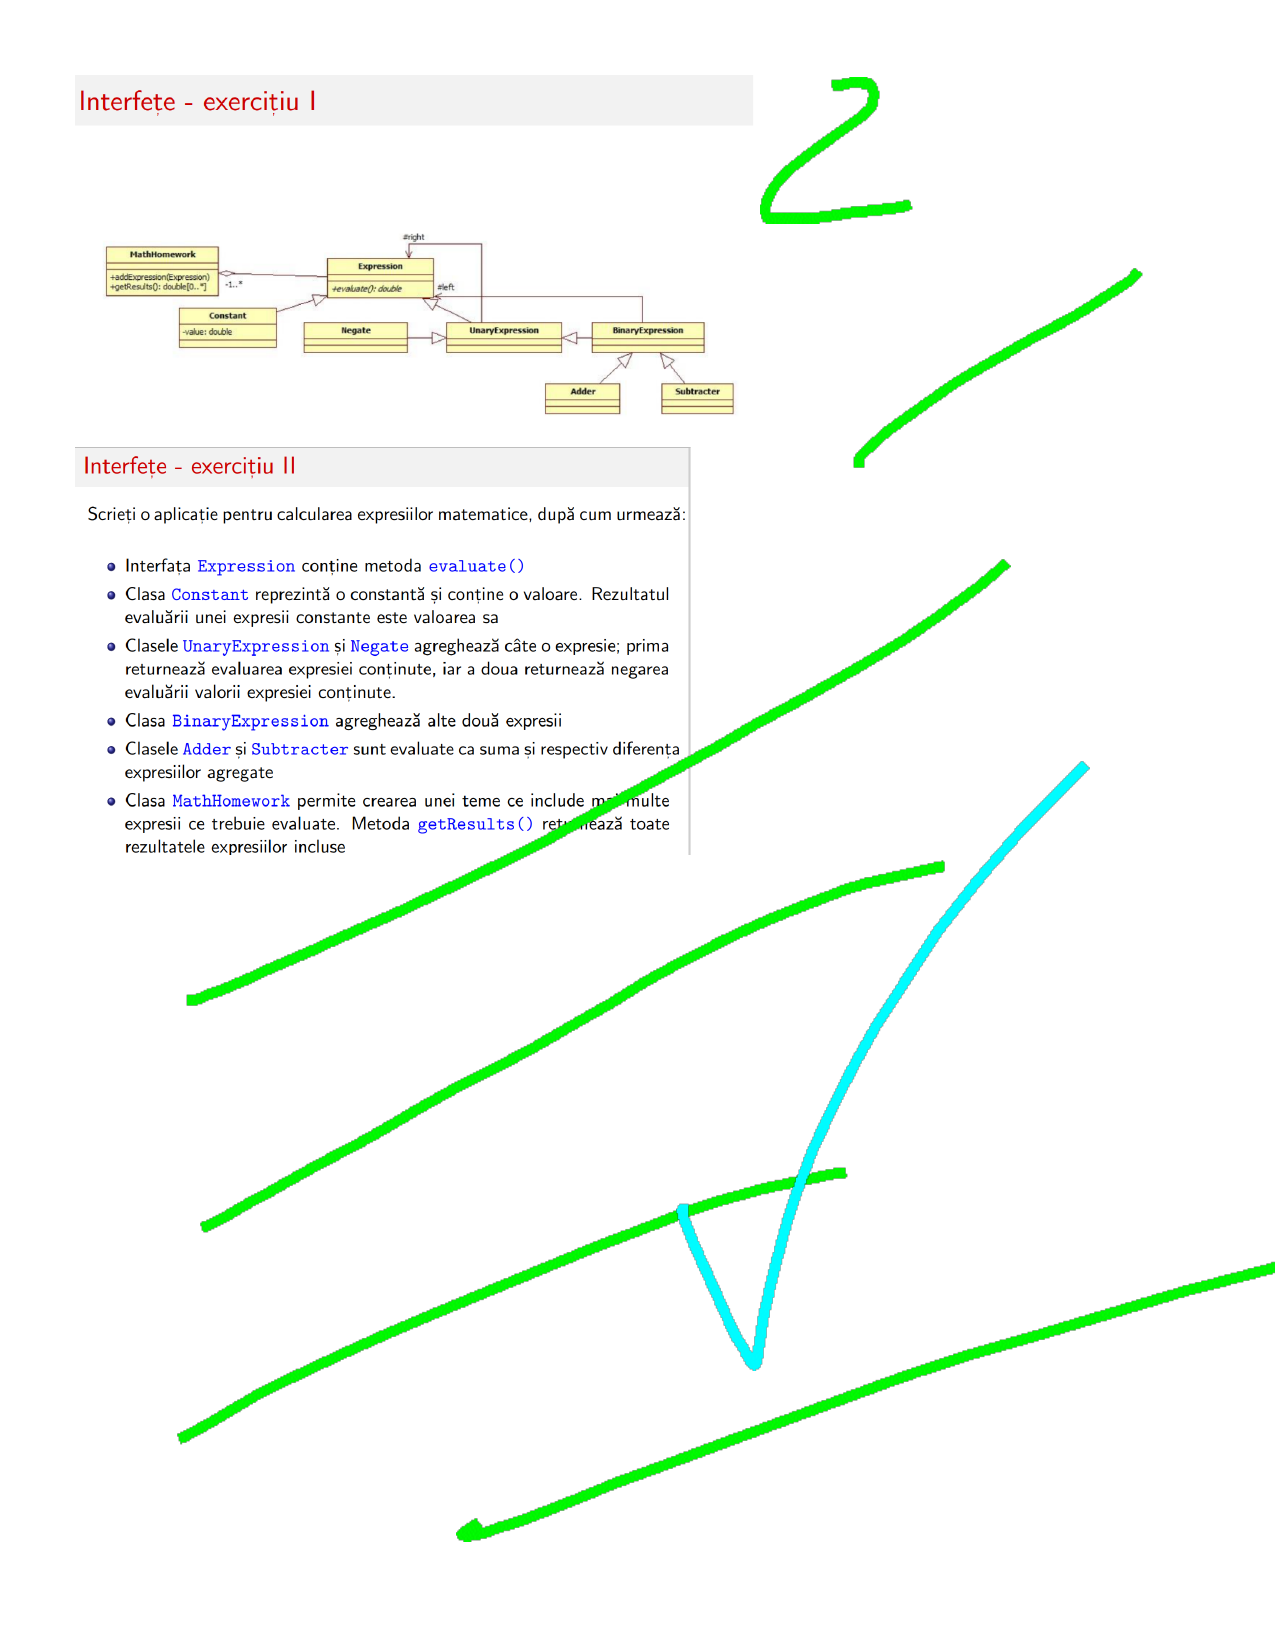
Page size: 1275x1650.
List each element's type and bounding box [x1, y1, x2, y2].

picture [760, 77, 914, 224]
picture [75, 447, 1275, 1542]
picture [75, 75, 754, 429]
picture [851, 267, 1144, 471]
